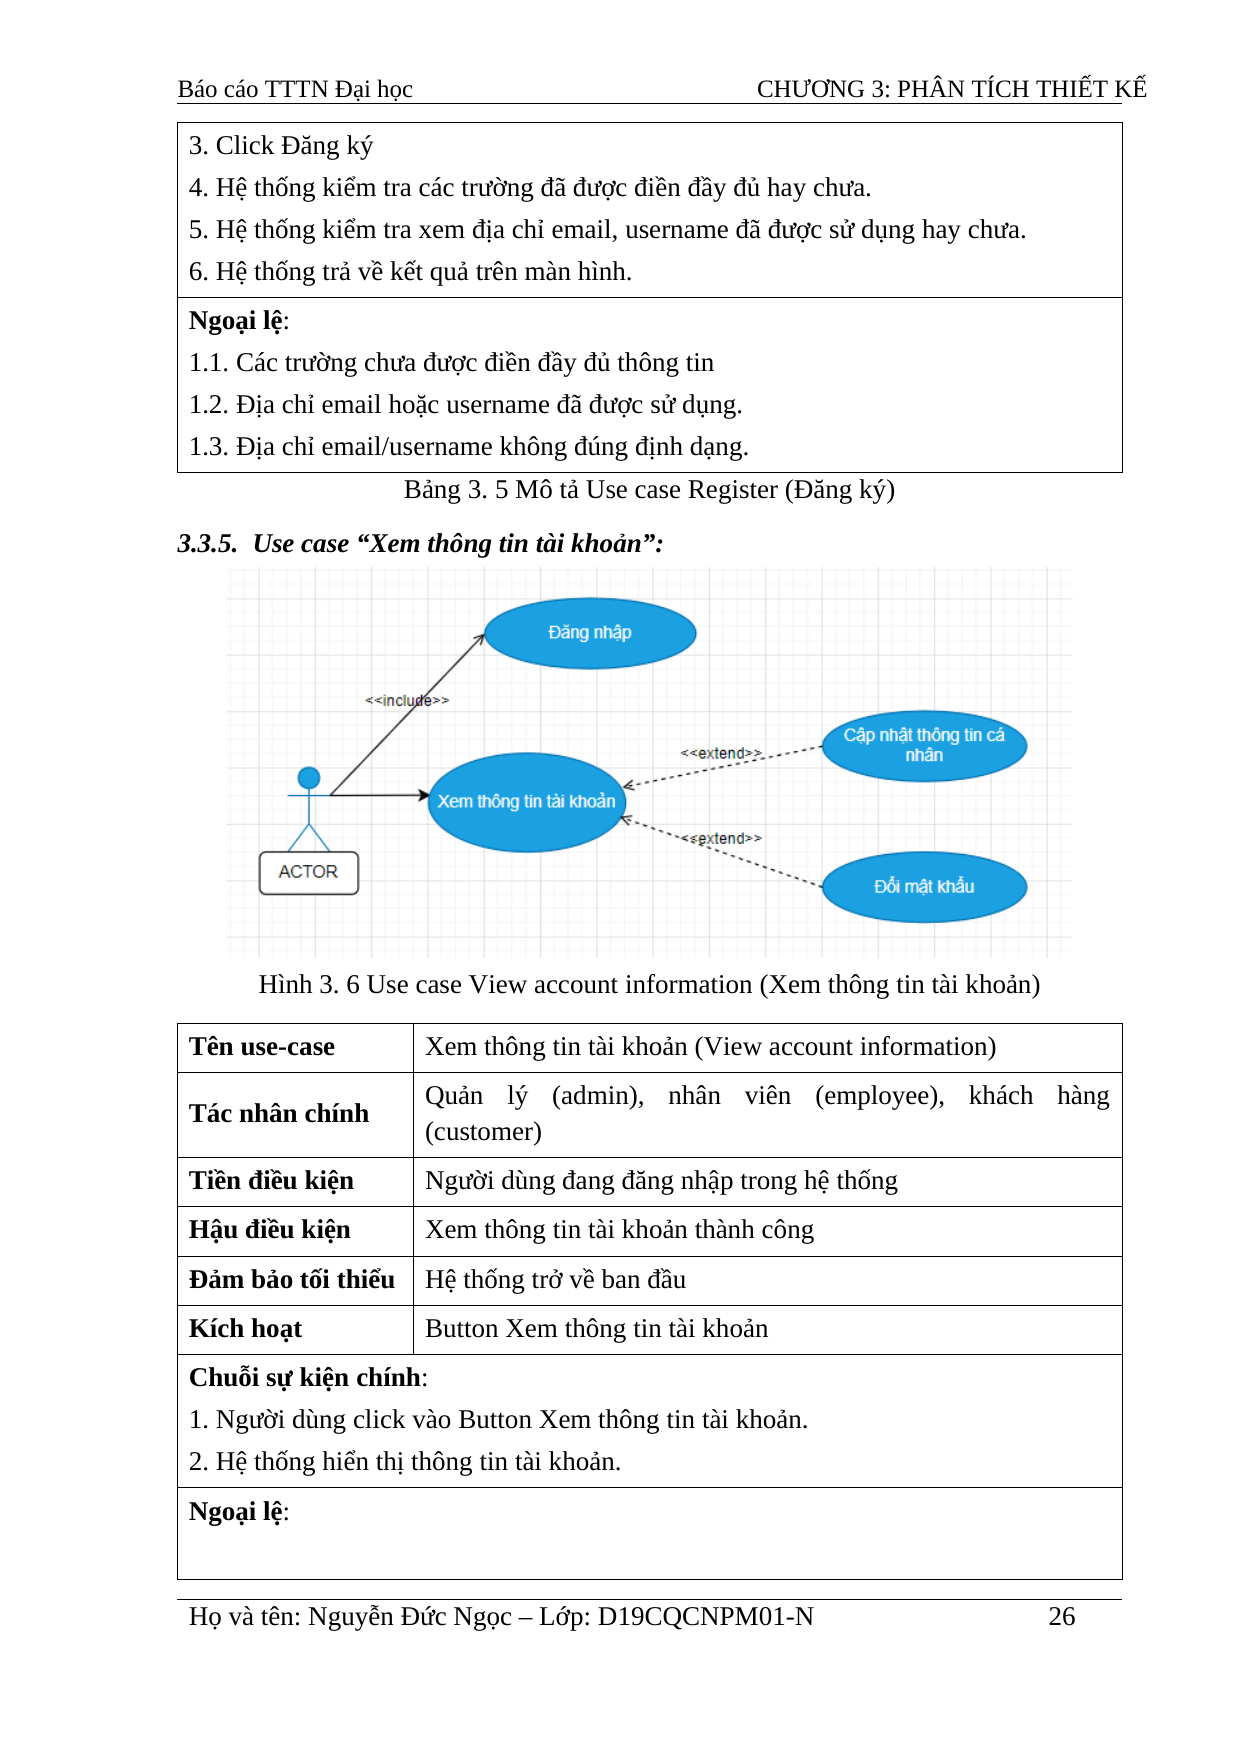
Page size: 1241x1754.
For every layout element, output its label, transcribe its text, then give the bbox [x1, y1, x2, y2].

table_cell Hậu điều kiện [178, 1207, 413, 1256]
table_cell Hệ thống trở về ban đầu [414, 1257, 1122, 1305]
table_cell Người dùng đang đăng nhập trong hệ thống [414, 1158, 1122, 1206]
table_cell Ngoại lệ: [178, 1488, 1122, 1578]
subtitle Use case “Xem thông tin tài khoản”: [177, 528, 1122, 559]
text Hình 3. 6 Use case View account information (Xem thông tin tài khoản) [177, 968, 1122, 999]
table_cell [178, 123, 1122, 297]
table_cell Tác nhân chính [178, 1073, 413, 1157]
table_cell Xem thông tin tài khoản thành công [414, 1207, 1122, 1256]
table_cell Kích hoạt [178, 1306, 413, 1354]
table_cell Tiền điều kiện [178, 1158, 413, 1206]
table_cell Ngoại lệ: 1.1. Các trường chưa được điền đầy đủ thông tin 1.2. Địa chỉ email hoặc username đã được sử dụng. 1.3. Địa chỉ email/username không đúng định dạng. [178, 298, 1122, 472]
table_cell Chuỗi sự kiện chính: 1. Người dùng click vào Button Xem thông tin tài khoản. 2. Hệ thống hiển thị thông tin tài khoản. [178, 1355, 1122, 1487]
picture [226, 567, 1073, 958]
table_cell Button Xem thông tin tài khoản [414, 1306, 1122, 1354]
table_cell Đảm bảo tối thiểu [178, 1257, 413, 1305]
table_cell Quản lý (admin), nhân viên (employee), khách hàng (customer) [414, 1073, 1122, 1157]
table_header Xem thông tin tài khoản (View account information) [414, 1024, 1122, 1072]
table_header Tên use-case [178, 1024, 413, 1072]
text Bảng 3. 5 Mô tả Use case Register (Đăng ký) [177, 473, 1122, 504]
